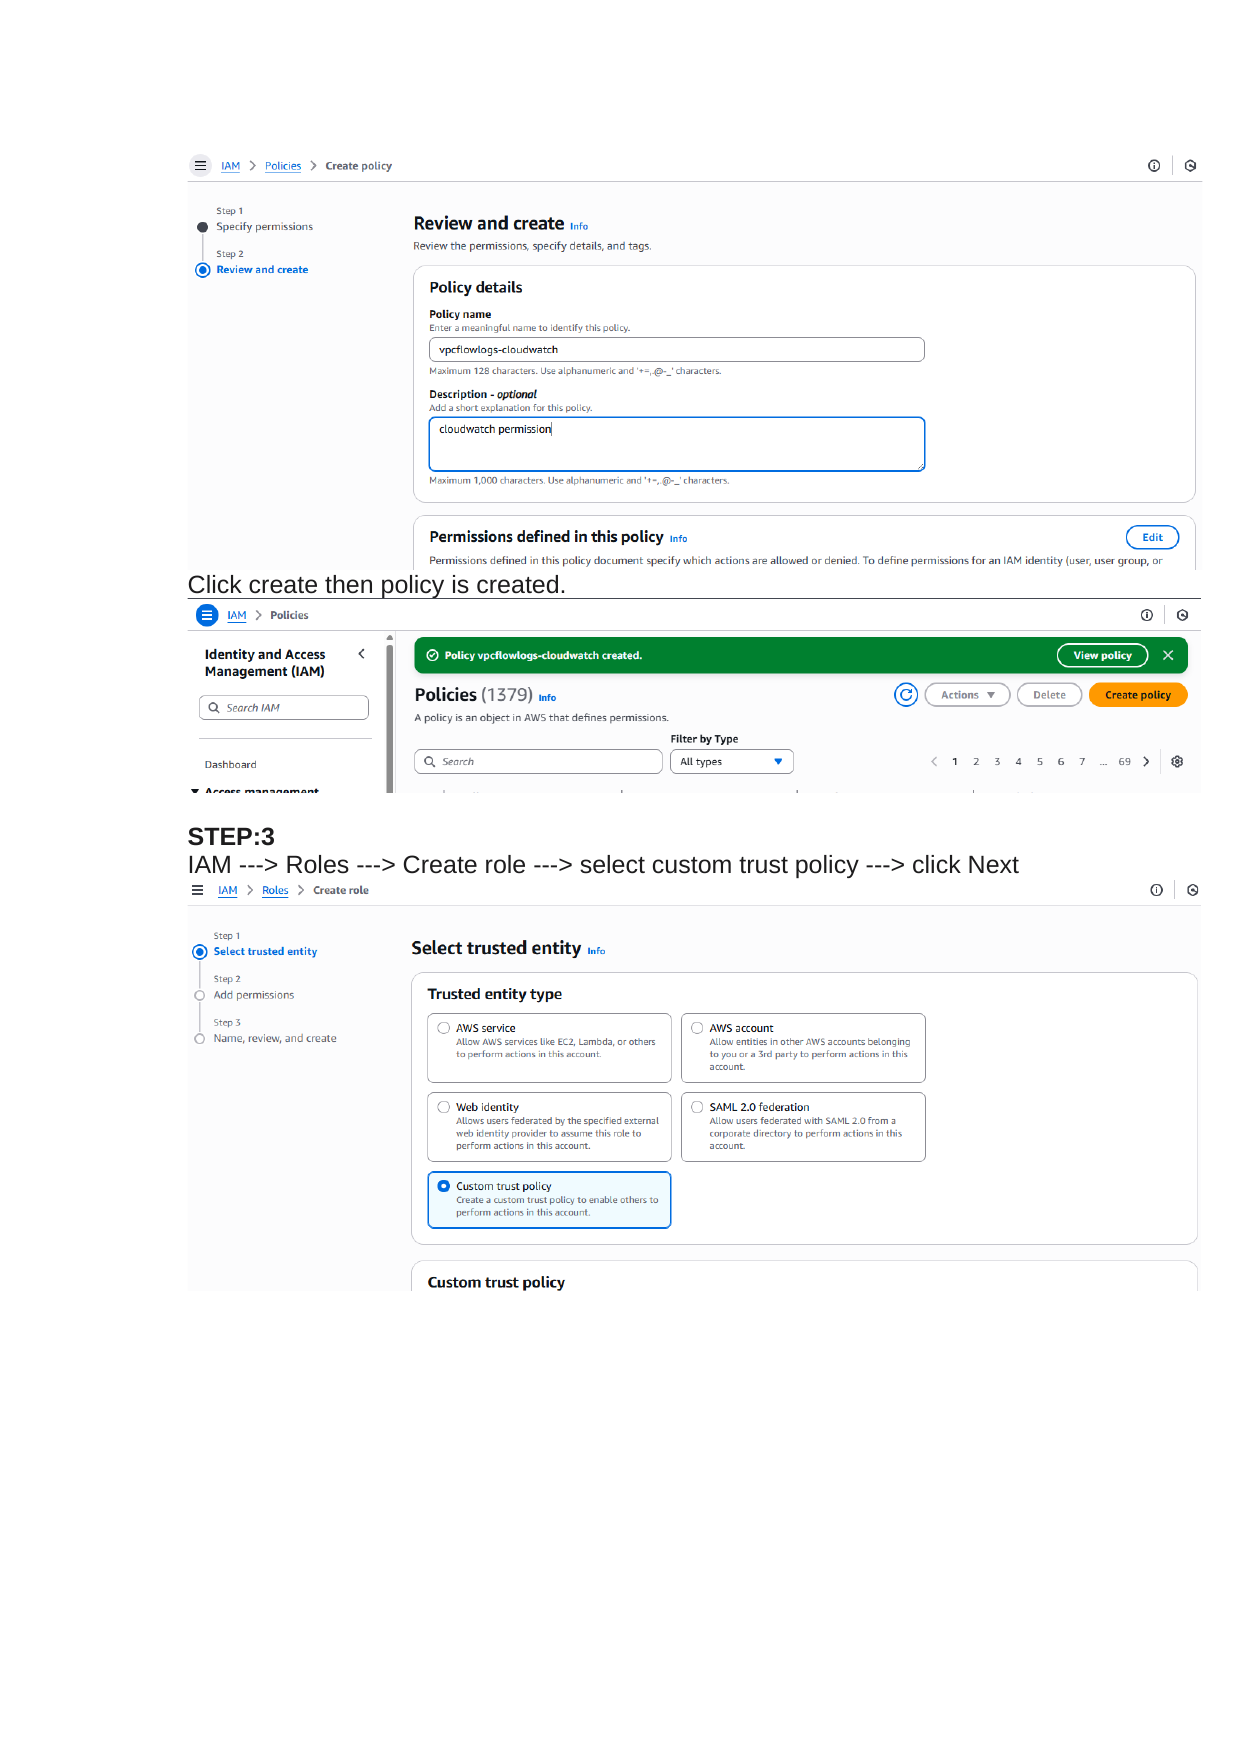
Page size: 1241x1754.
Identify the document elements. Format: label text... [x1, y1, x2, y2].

list IAM ---> Roles ---> Create role ---> select custom trust policy ---> click Next [187, 850, 1053, 879]
list STEP:3 [187, 822, 1053, 850]
picture [187, 150, 1203, 570]
list Click create then policy is created. [187, 570, 1053, 598]
picture [187, 879, 1201, 1291]
picture [187, 598, 1201, 793]
